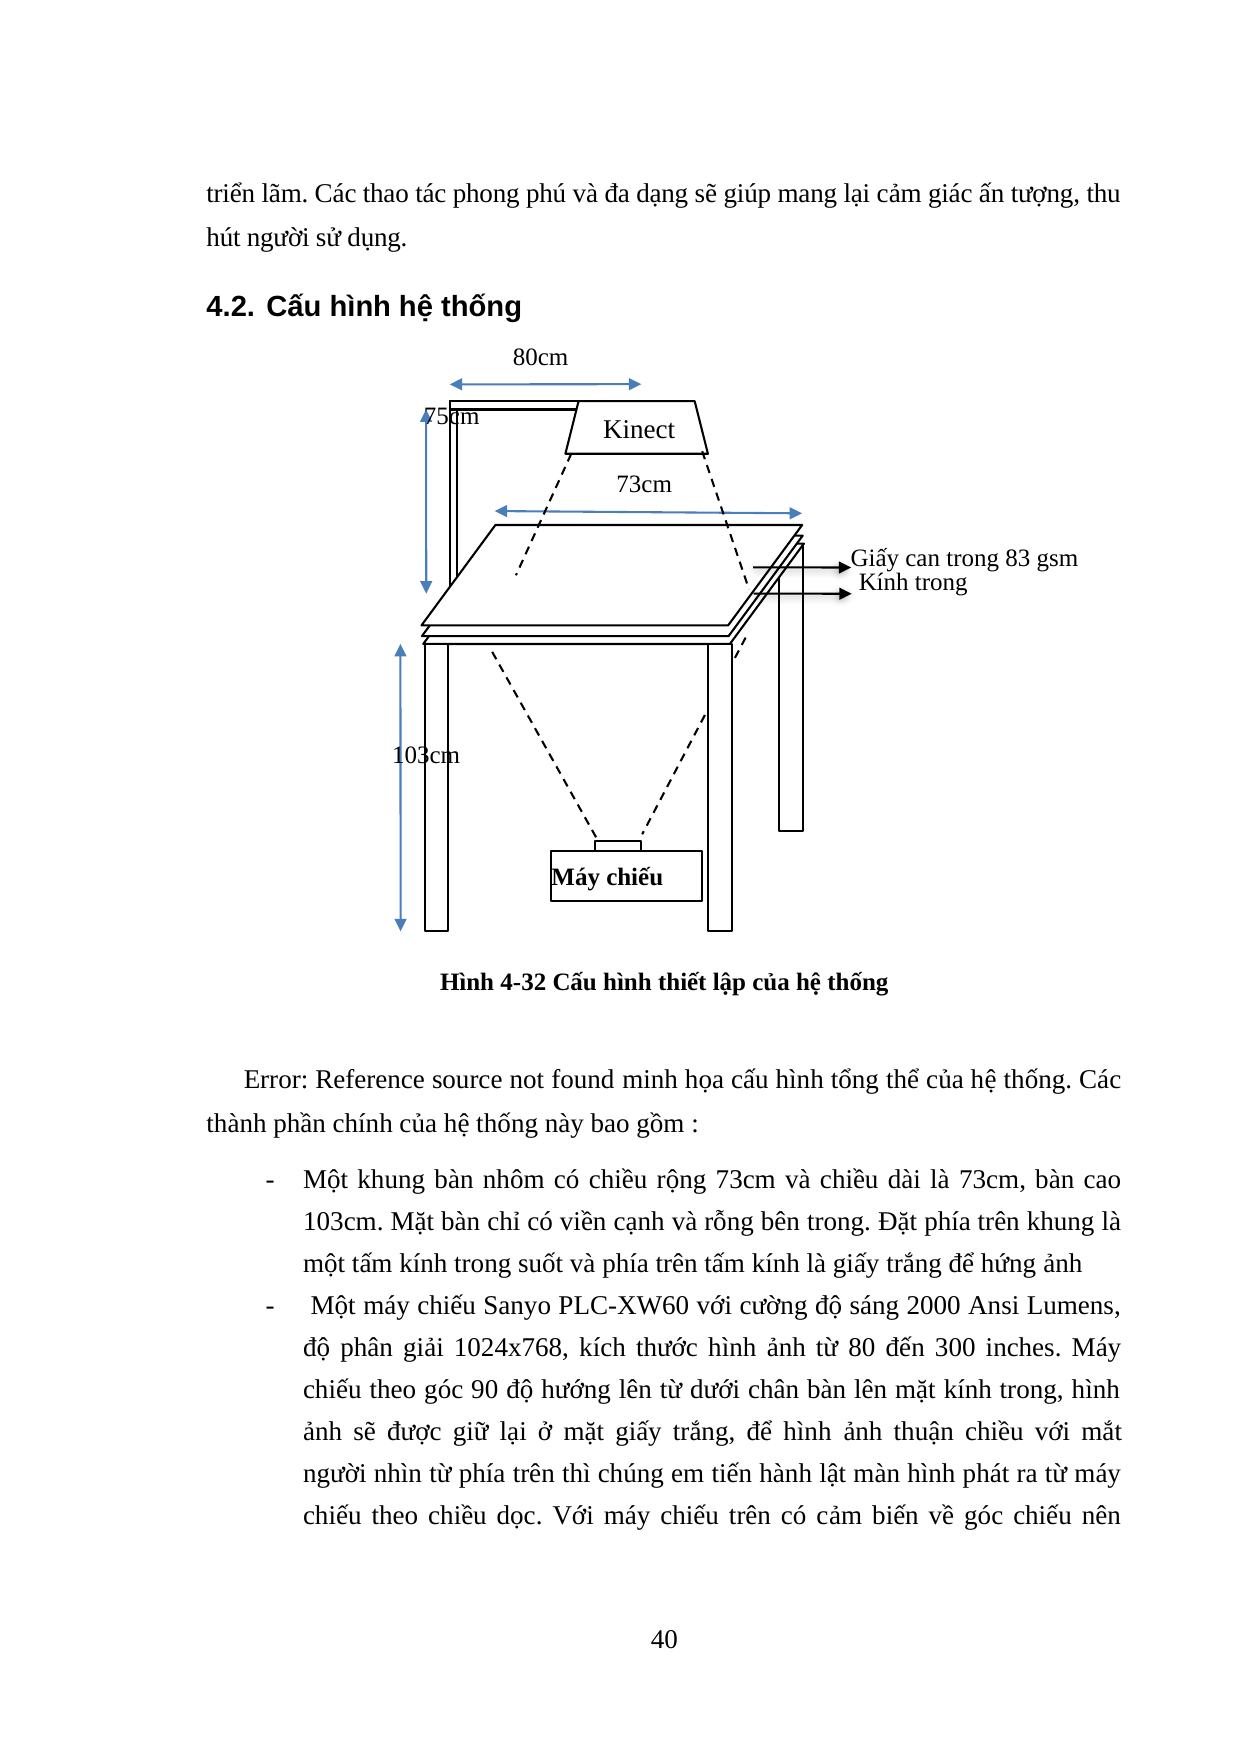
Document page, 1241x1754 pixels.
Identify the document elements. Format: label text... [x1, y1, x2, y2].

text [206, 177, 1122, 252]
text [265, 1289, 1122, 1530]
text Một khung bàn nhôm có chiều rộng 73cm và chiều dài là 73cm, bàn cao 103cm. Mặt bàn chỉ có viền cạnh và rỗng bên trong. Đặt phía trên khung là một tấm kính trong suốt và phía trên tấm kính là giấy trắng để hứng ảnh [265, 1163, 1122, 1278]
subtitle Cấu hình hệ thống [206, 289, 1122, 323]
